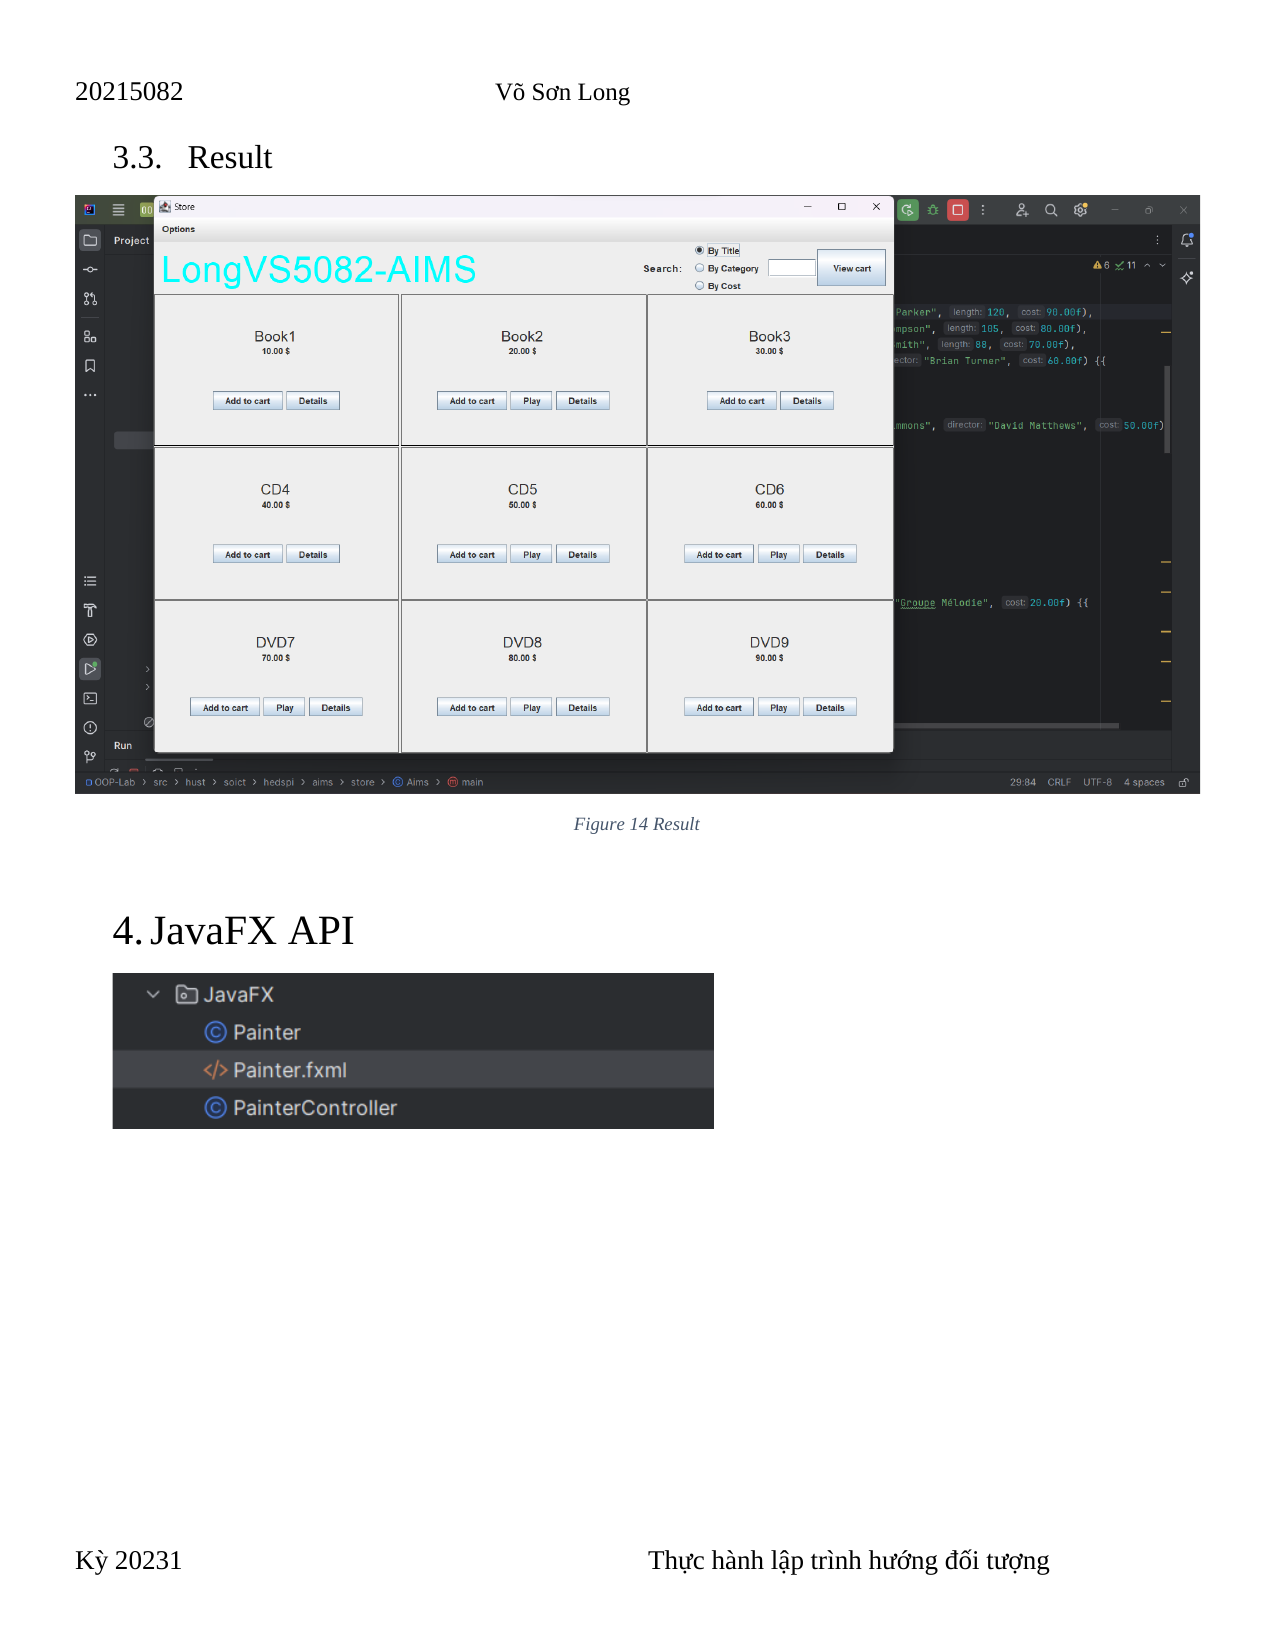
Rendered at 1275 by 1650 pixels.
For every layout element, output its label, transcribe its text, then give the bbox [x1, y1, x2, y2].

picture [112, 973, 714, 1129]
text Figure 14 Result [75, 813, 1200, 834]
list JavaFX API [112, 905, 1200, 953]
picture [75, 195, 1200, 794]
list Result [112, 137, 1200, 176]
